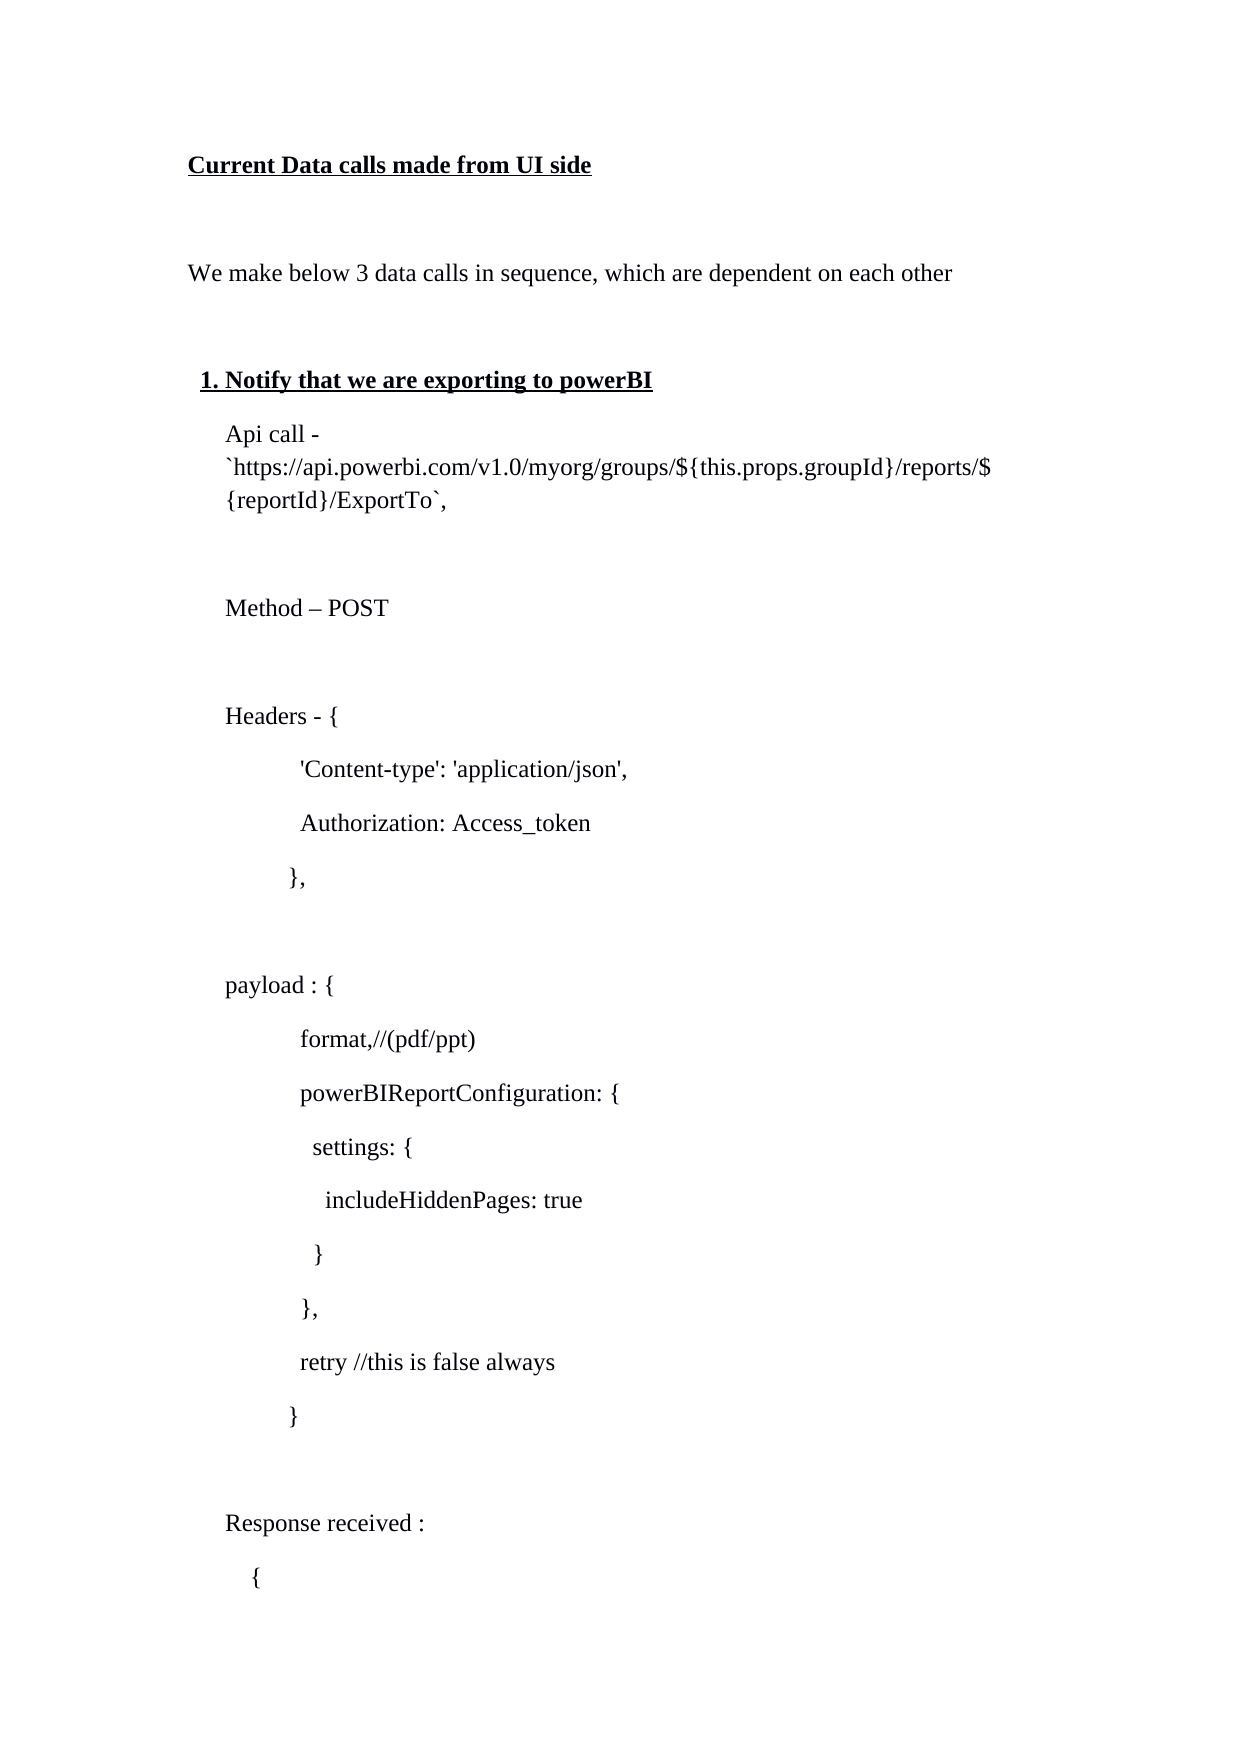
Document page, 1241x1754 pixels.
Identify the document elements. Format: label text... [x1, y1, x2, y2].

text settings: { [187, 1132, 1090, 1160]
text Method – POST [187, 593, 1090, 622]
text Current Data calls made from UI side [187, 150, 1090, 179]
text payload : { [187, 970, 1090, 999]
text Response received : [187, 1508, 1090, 1537]
text }, [187, 1293, 1090, 1322]
text } [187, 1239, 1090, 1268]
text Authorization: Access_token [187, 808, 1090, 837]
text } [187, 1401, 1090, 1429]
text }, [187, 862, 1090, 891]
text includeHiddenPages: true [187, 1185, 1090, 1214]
text { [187, 1562, 1090, 1591]
text format,//(pdf/ppt) [187, 1024, 1090, 1053]
text powerBIReportConfiguration: { [187, 1078, 1090, 1106]
text retry //this is false always [187, 1347, 1090, 1376]
text Api call - `https://api.powerbi.com/v1.0/myorg/groups/${this.props.groupId}/reports/${reportId}/ExportTo`, [187, 419, 1090, 514]
text We make below 3 data calls in sequence, which are dependent on each other [187, 258, 1090, 286]
text 'Content-type': 'application/json', [187, 754, 1090, 783]
text Headers - { [187, 701, 1090, 729]
text 1. Notify that we are exporting to powerBI [187, 365, 1090, 394]
